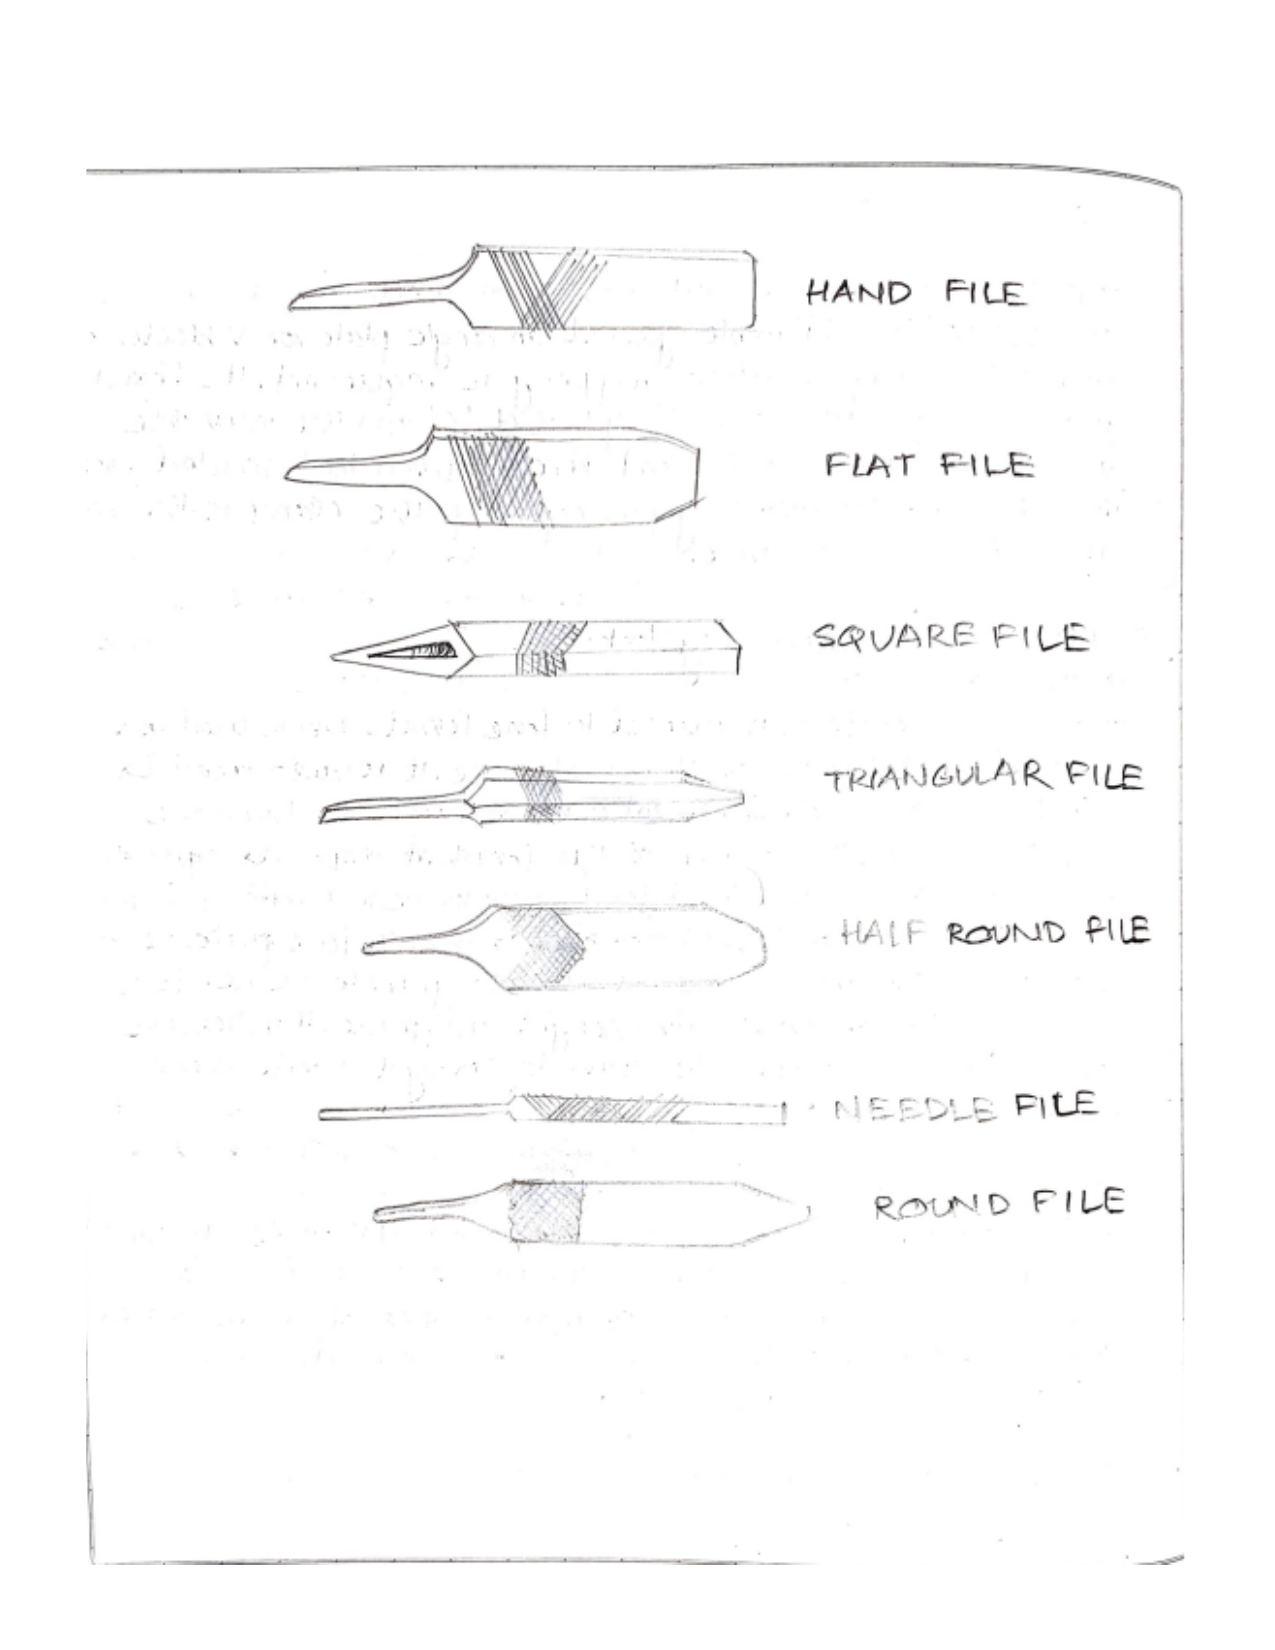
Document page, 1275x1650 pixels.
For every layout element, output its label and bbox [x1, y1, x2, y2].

picture [86, 160, 1185, 1565]
